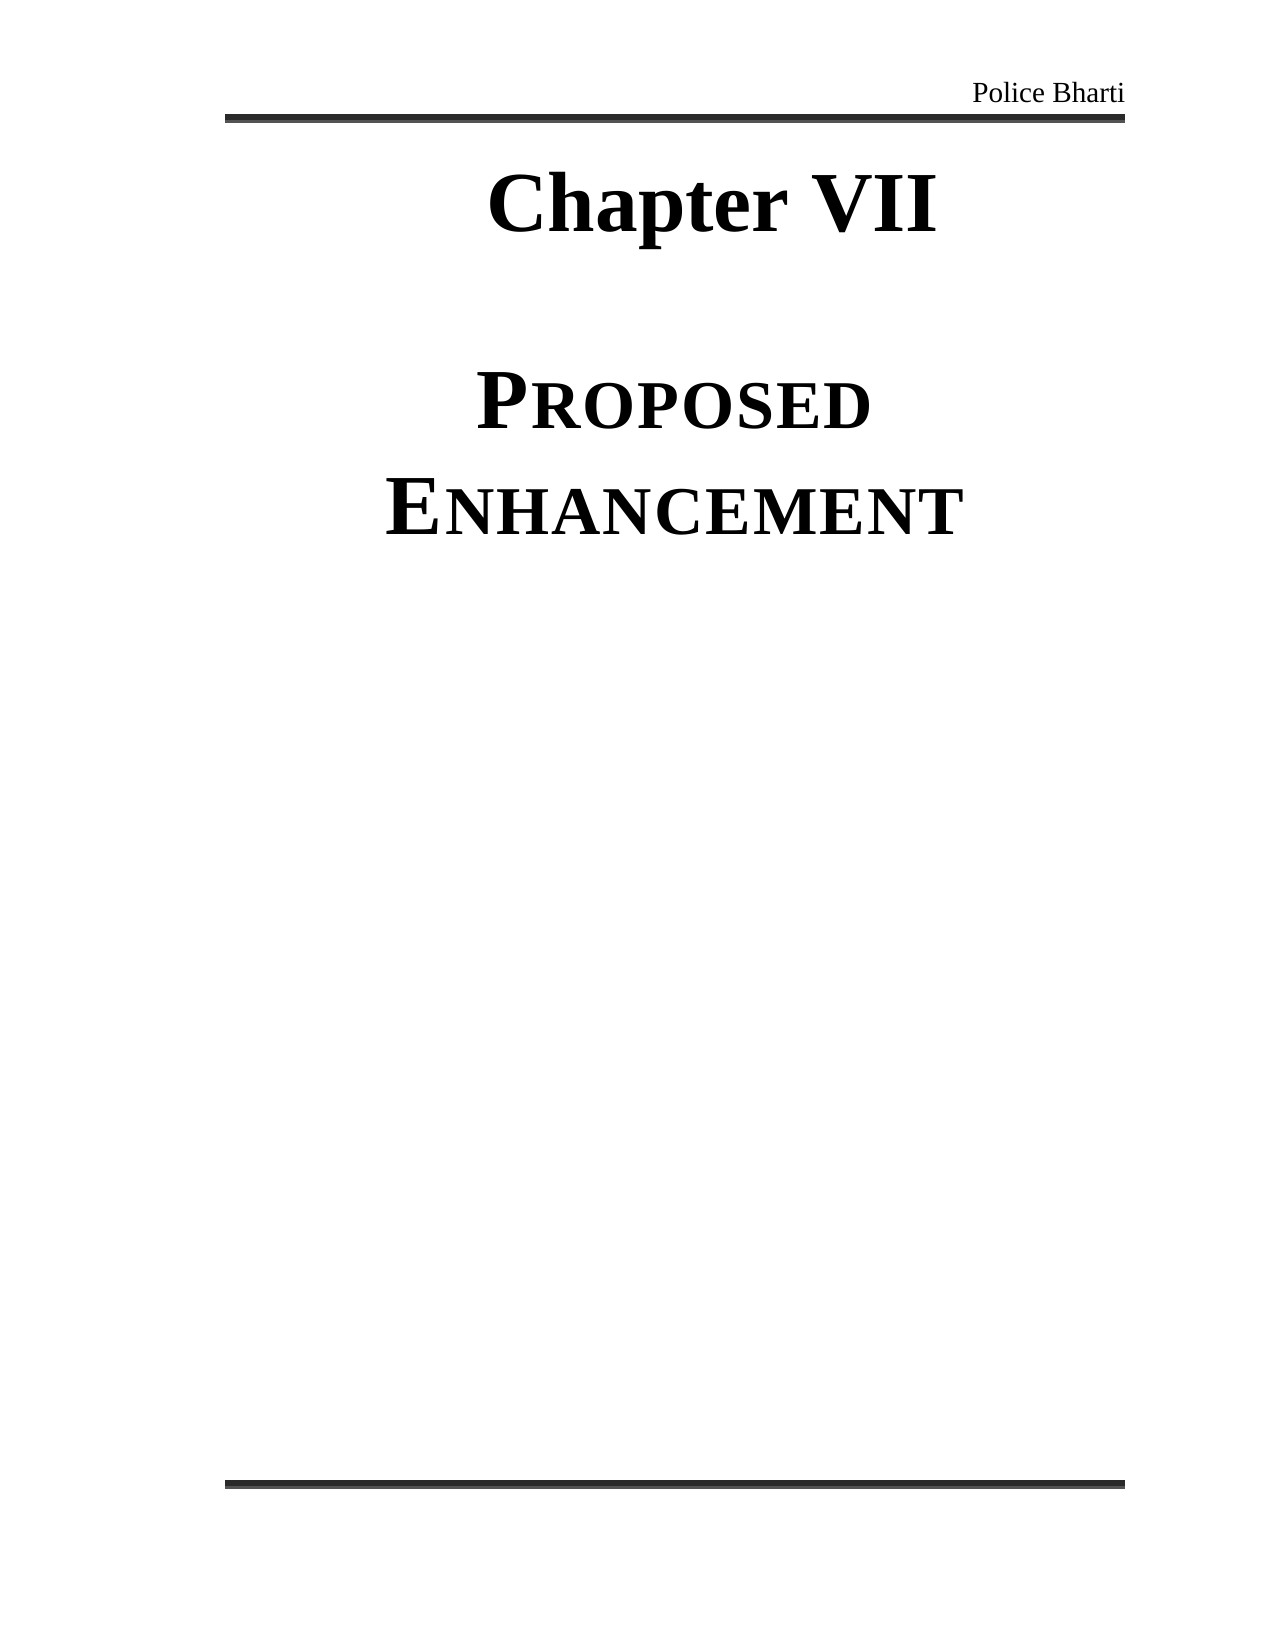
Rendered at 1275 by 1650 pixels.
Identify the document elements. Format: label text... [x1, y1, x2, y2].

text Chapter VII [225, 152, 1125, 250]
text Proposed Enhancement [225, 348, 1125, 553]
